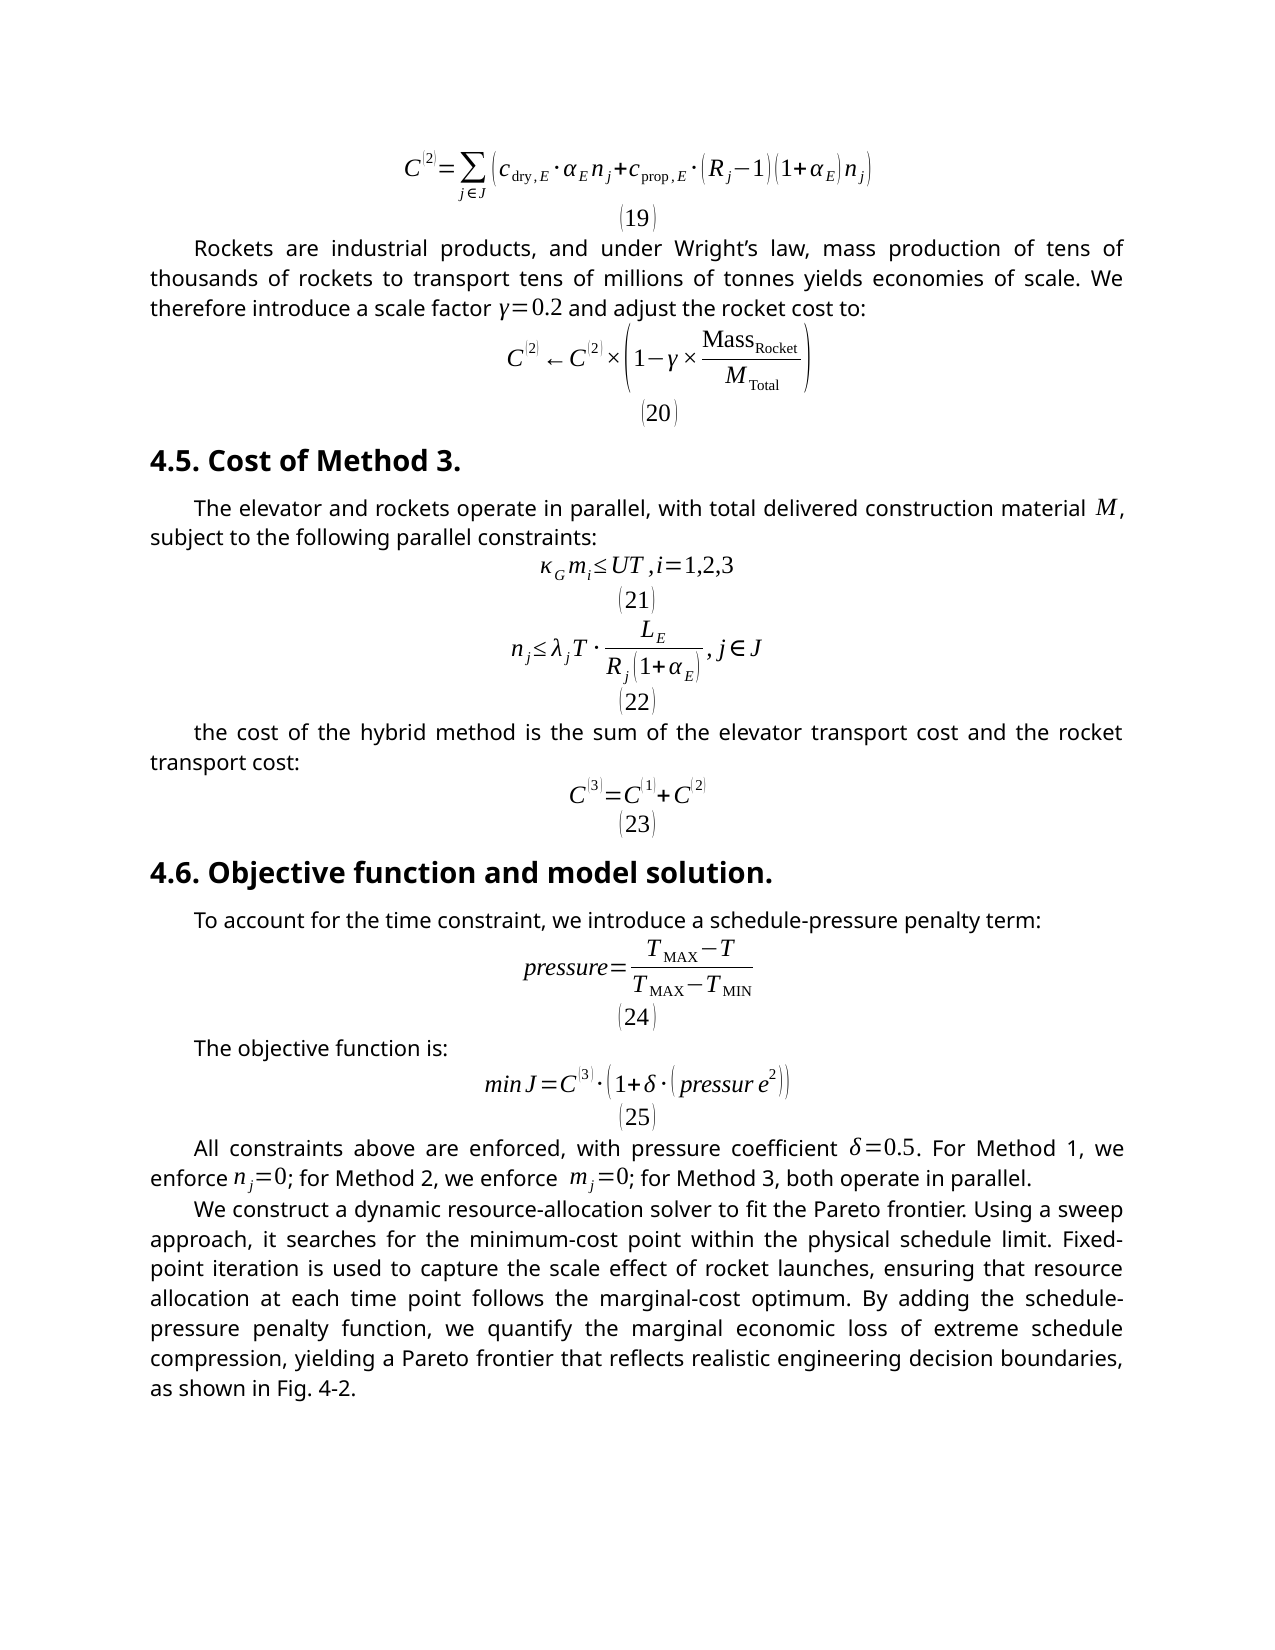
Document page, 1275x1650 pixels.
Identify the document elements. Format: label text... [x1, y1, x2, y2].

text 4.6. Objective function and model solution. [150, 852, 1125, 892]
text The elevator and rockets operate in parallel, with total delivered construction material , subject to the following parallel constraints: [150, 492, 1125, 552]
text Rockets are industrial products, and under Wright’s law, mass production of tens of thousands of rockets to transport tens of millions of tonnes yields economies of scale. We therefore introduce a scale factor and adjust the rocket cost to: [150, 233, 1125, 323]
text 4.5. Cost of Method 3. [150, 440, 1125, 480]
text We construct a dynamic resource-allocation solver to fit the Pareto frontier. Using a sweep approach, it searches for the minimum-cost point within the physical schedule limit. Fixed-point iteration is used to capture the scale effect of rocket launches, ensuring that resource allocation at each time point follows the marginal-cost optimum. By adding the schedule-pressure penalty function, we quantify the marginal economic loss of extreme schedule compression, yielding a Pareto frontier that reflects realistic engineering decision boundaries, as shown in Fig. 4-2. [150, 1194, 1125, 1402]
text the cost of the hybrid method is the sum of the elevator transport cost and the rocket transport cost: [150, 717, 1125, 777]
text To account for the time constraint, we introduce a schedule-pressure penalty term: [150, 904, 1125, 934]
text The objective function is: [150, 1033, 1125, 1062]
text All constraints above are enforced, with pressure coefficient . For Method 1, we enforce ; for Method 2, we enforce ; for Method 3, both operate in parallel. [150, 1133, 1125, 1194]
